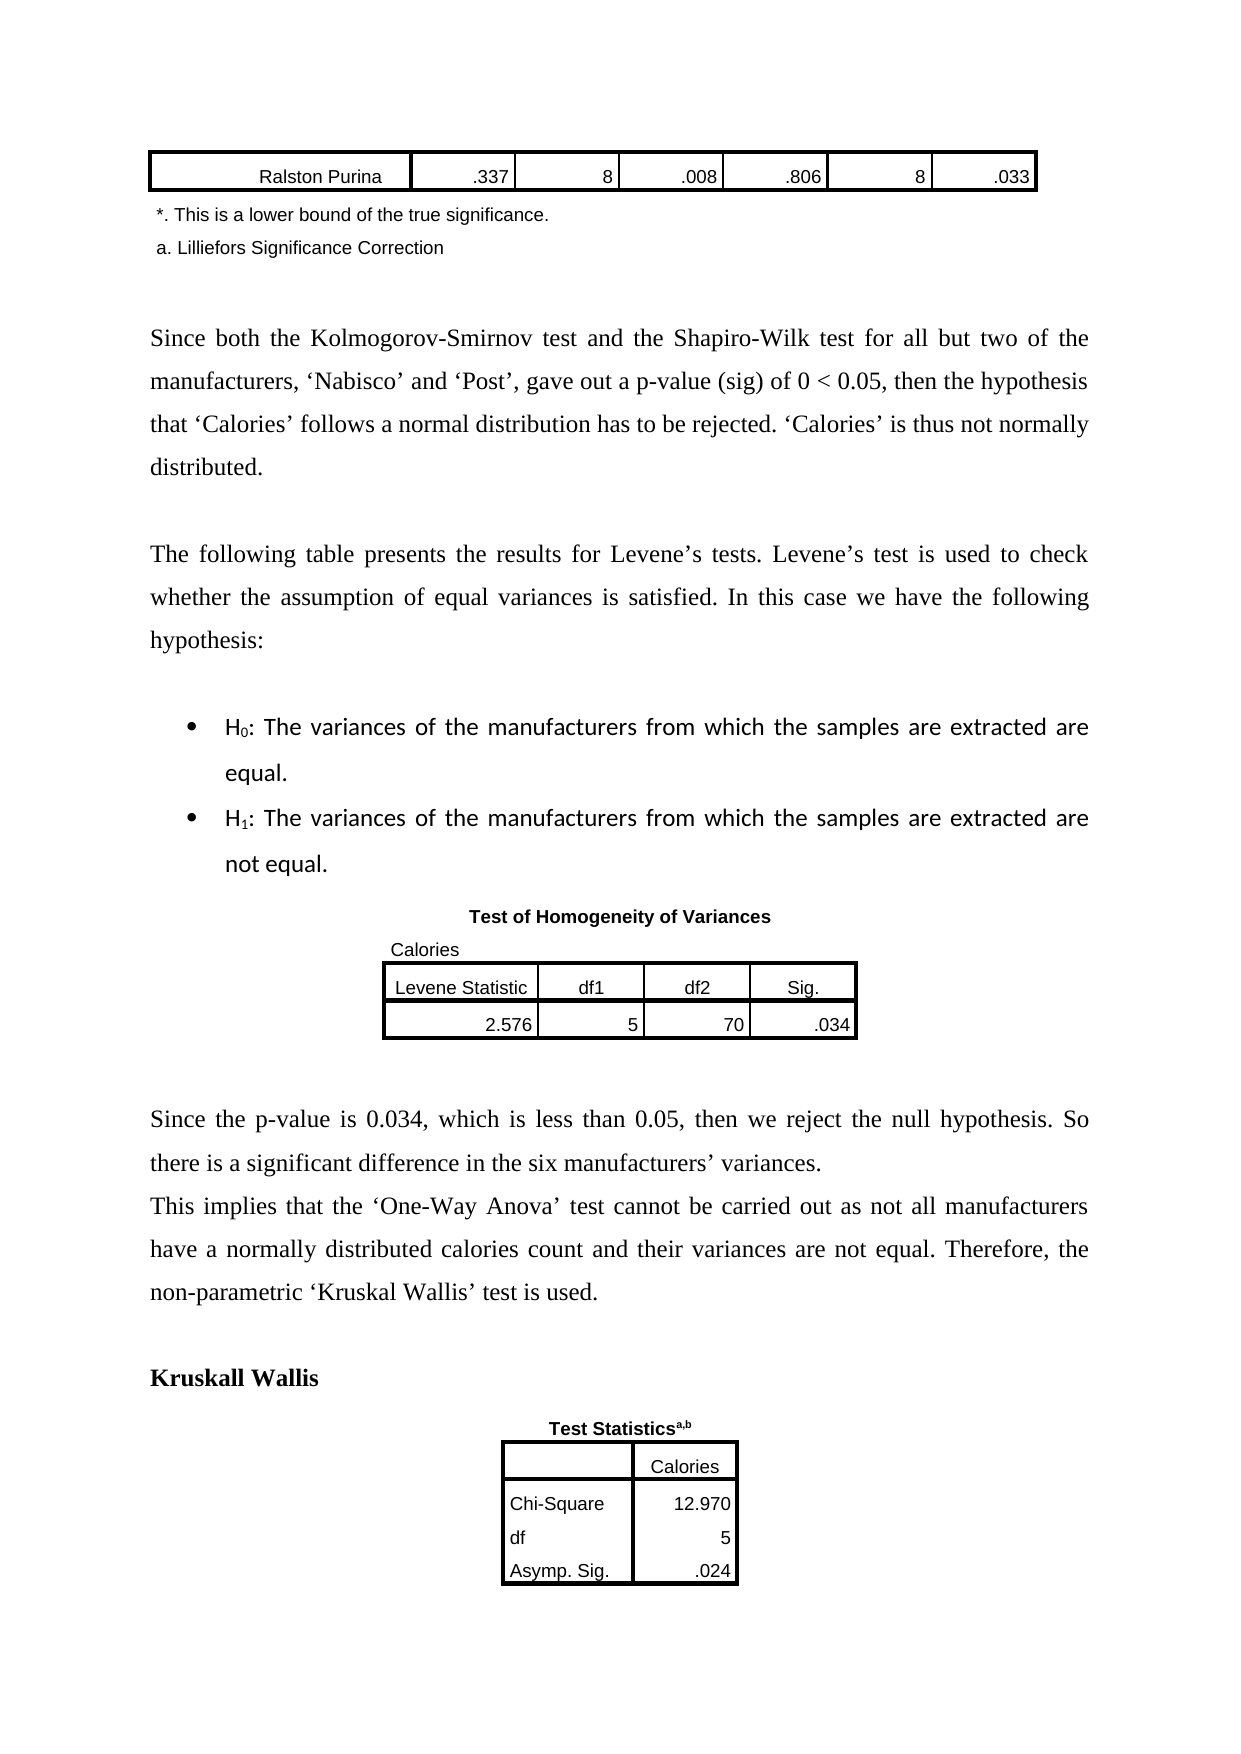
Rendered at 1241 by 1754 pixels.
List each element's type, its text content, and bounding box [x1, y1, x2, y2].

table_cell Asymp. Sig. [505, 1548, 631, 1581]
text Since both the Kolmogorov-Smirnov test and the Shapiro-Wilk test for all but two of the manufacturers, ‘Nabisco’ and ‘Post’, gave out a p-value (sig) of 0 < 0.05, then the hypothesis that ‘Calories’ follows a normal distribution has to be rejected. ‘Calories’ is thus not normally distributed. [150, 323, 1090, 481]
list H1: The variances of the manufacturers from which the samples are extracted are not equal. [187, 803, 1090, 879]
table_cell 2.576 [386, 1003, 537, 1036]
table_cell Ralston Purina [253, 154, 409, 187]
table_cell .008 [620, 154, 722, 187]
table_cell .337 [413, 154, 514, 187]
table_cell Calories [635, 1444, 735, 1477]
table_cell Sig. [751, 965, 854, 998]
table_cell 70 [645, 1003, 749, 1036]
table_cell 5 [539, 1003, 643, 1036]
table_cell .033 [933, 154, 1034, 187]
table_cell .034 [751, 1003, 854, 1036]
text The following table presents the results for Levene’s tests. Levene’s test is used to check whether the assumption of equal variances is satisfied. In this case we have the following hypothesis: [150, 539, 1090, 654]
table_cell df1 [539, 965, 643, 998]
table_header Test Statisticsa,b [503, 1406, 737, 1440]
text This implies that the ‘One-Way Anova’ test cannot be carried out as not all manufacturers have a normally distributed calories count and their variances are not equal. Therefore, the non-parametric ‘Kruskal Wallis’ test is used. [150, 1191, 1090, 1306]
table_cell .806 [724, 154, 826, 187]
table_cell Calories [384, 928, 856, 961]
table_cell df2 [645, 965, 749, 998]
text Kruskall Wallis [150, 1363, 1090, 1392]
table_cell a. Lilliefors Significance Correction [150, 225, 1036, 258]
table_header Test of Homogeneity of Variances [384, 894, 856, 927]
table_cell df [505, 1515, 631, 1548]
text Since the p-value is 0.034, which is less than 0.05, then we reject the null hypothesis. So there is a significant difference in the six manufacturers’ variances. [150, 1104, 1090, 1176]
list H0: The variances of the manufacturers from which the samples are extracted are equal. [187, 711, 1090, 787]
table_cell .024 [635, 1548, 735, 1581]
table_cell 8 [829, 154, 931, 187]
table_cell *. This is a lower bound of the true significance. [150, 192, 1036, 225]
table_cell [505, 1444, 631, 1477]
table_cell Levene Statistic [386, 965, 537, 998]
table_cell Chi-Square [505, 1481, 631, 1515]
table_cell 12.970 [635, 1481, 735, 1515]
table_cell 8 [516, 154, 618, 187]
table_cell 5 [635, 1515, 735, 1548]
